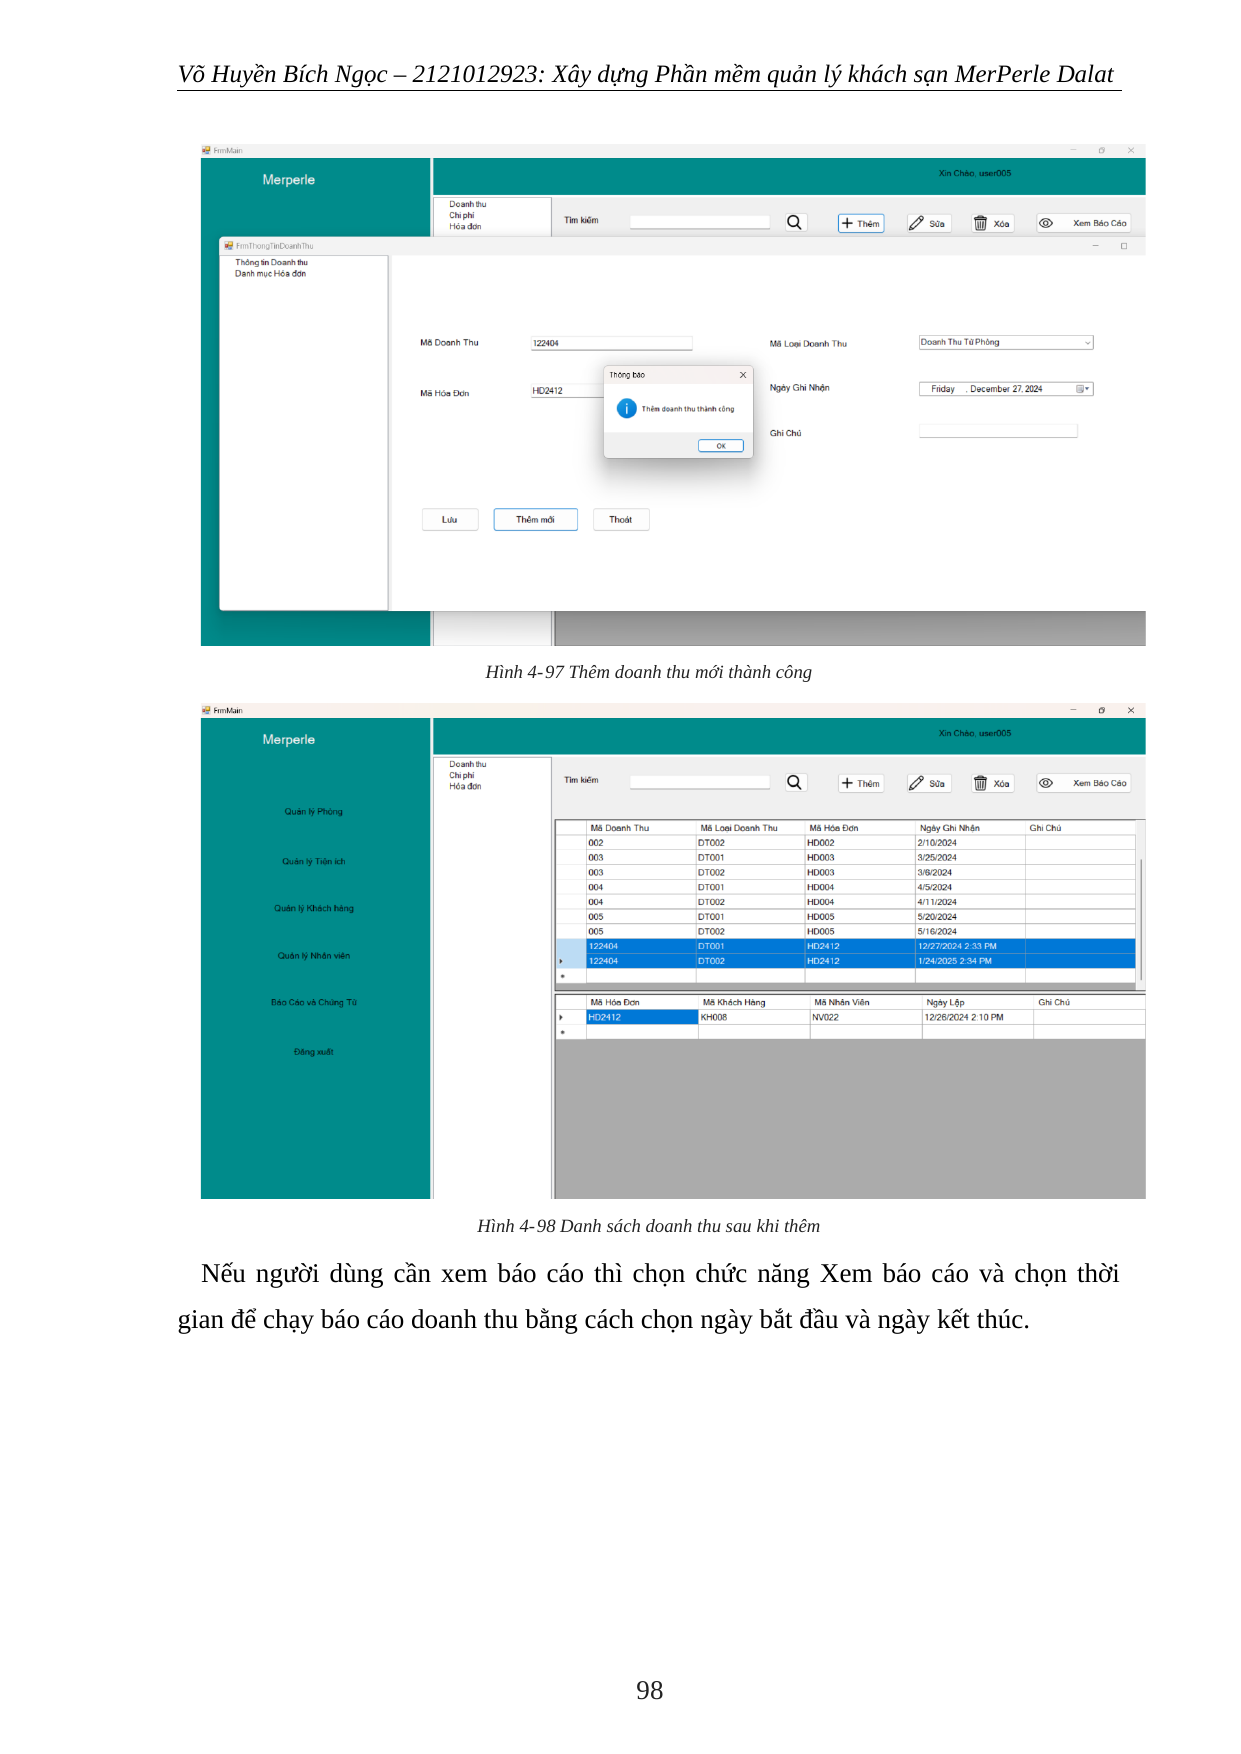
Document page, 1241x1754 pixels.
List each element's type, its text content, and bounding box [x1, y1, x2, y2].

picture [200, 703, 1146, 1199]
text Nếu người dùng cần xem báo cáo thì chọn chức năng Xem báo cáo và chọn thời gian để chạy báo cáo doanh thu bằng cách chọn ngày bắt đầu và ngày kết thúc. [177, 1257, 1122, 1335]
picture [200, 144, 1146, 646]
